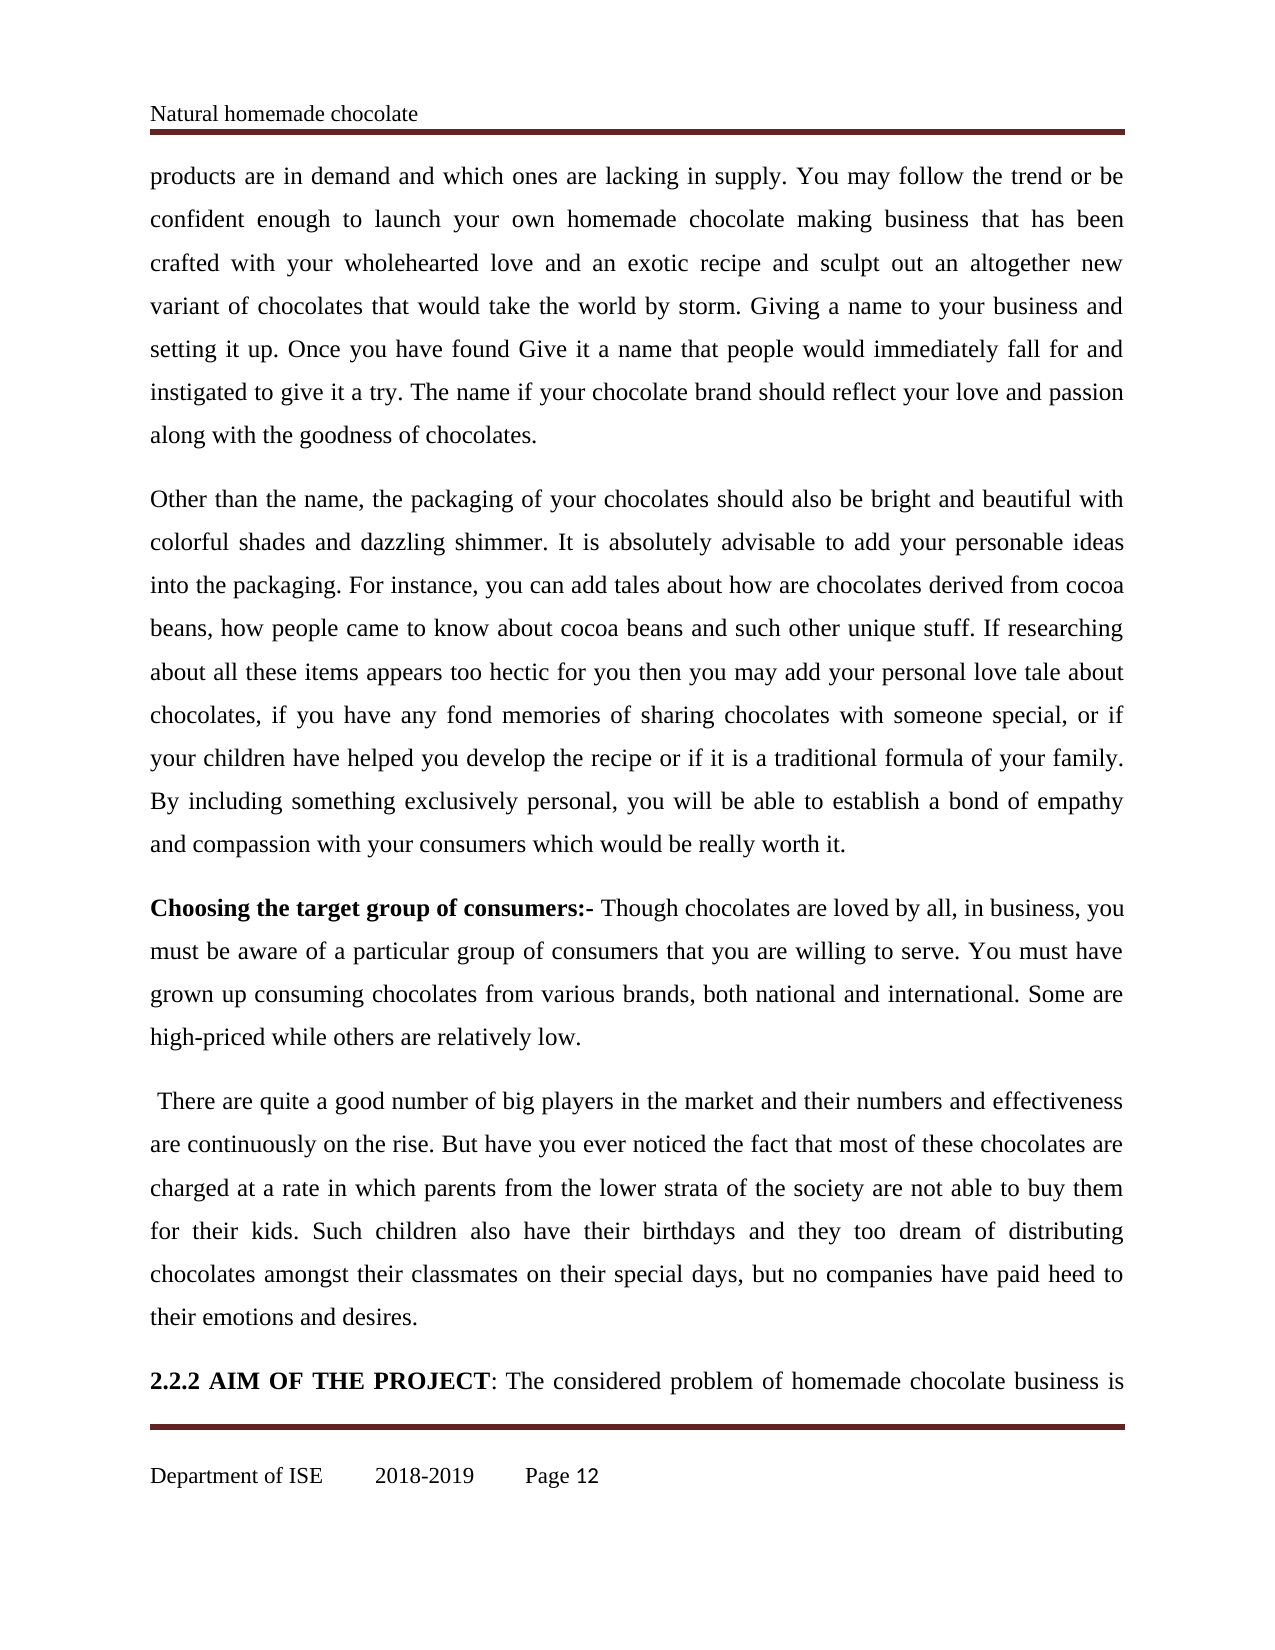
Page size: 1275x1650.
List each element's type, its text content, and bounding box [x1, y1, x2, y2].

text Other than the name, the packaging of your chocolates should also be bright and beautiful with colorful shades and dazzling shimmer. It is absolutely advisable to add your personable ideas into the packaging. For instance, you can add tales about how are chocolates derived from cocoa beans, how people came to know about cocoa beans and such other unique stuff. If researching about all these items appears too hectic for you then you may add your personal love tale about chocolates, if you have any fond memories of sharing chocolates with someone special, or if your children have helped you develop the recipe or if it is a traditional formula of your family. By including something exclusively personal, you will be able to establish a bond of empathy and compassion with your consumers which would be really worth it. [150, 484, 1125, 858]
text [150, 1366, 1125, 1395]
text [150, 161, 1125, 449]
text Choosing the target group of consumers:- Though chocolates are loved by all, in business, you must be aware of a particular group of consumers that you are willing to serve. You must have grown up consuming chocolates from various brands, both national and international. Some are high-priced while others are relatively low. [150, 893, 1125, 1051]
text There are quite a good number of big players in the market and their numbers and effectiveness are continuously on the rise. But have you ever noticed the fact that most of these chocolates are charged at a rate in which parents from the lower strata of the society are not able to buy them for their kids. Such children also have their birthdays and they too dream of distributing chocolates amongst their classmates on their special days, but no companies have paid heed to their emotions and desires. [150, 1086, 1125, 1331]
